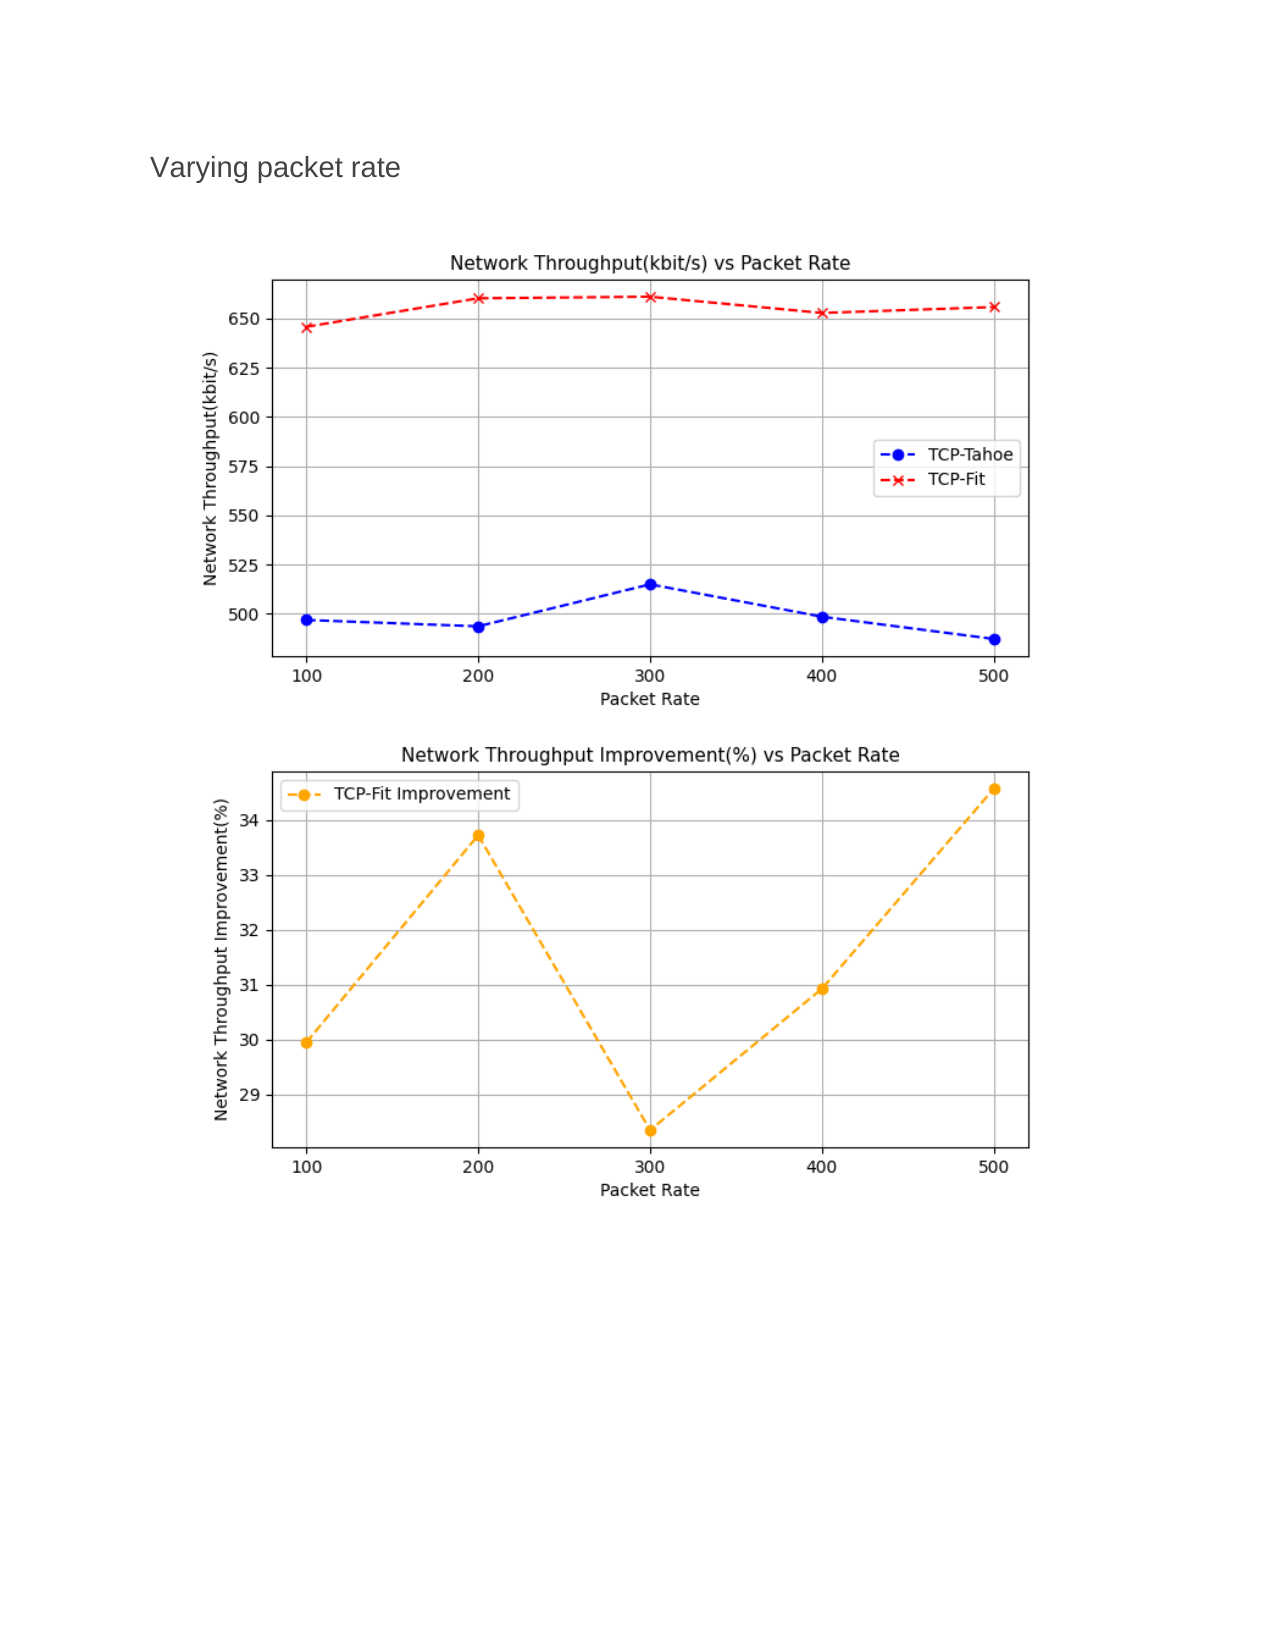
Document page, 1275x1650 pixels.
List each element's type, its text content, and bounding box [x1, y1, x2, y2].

picture [150, 713, 1125, 1201]
picture [150, 222, 1125, 710]
subtitle Varying packet rate [150, 150, 1125, 183]
